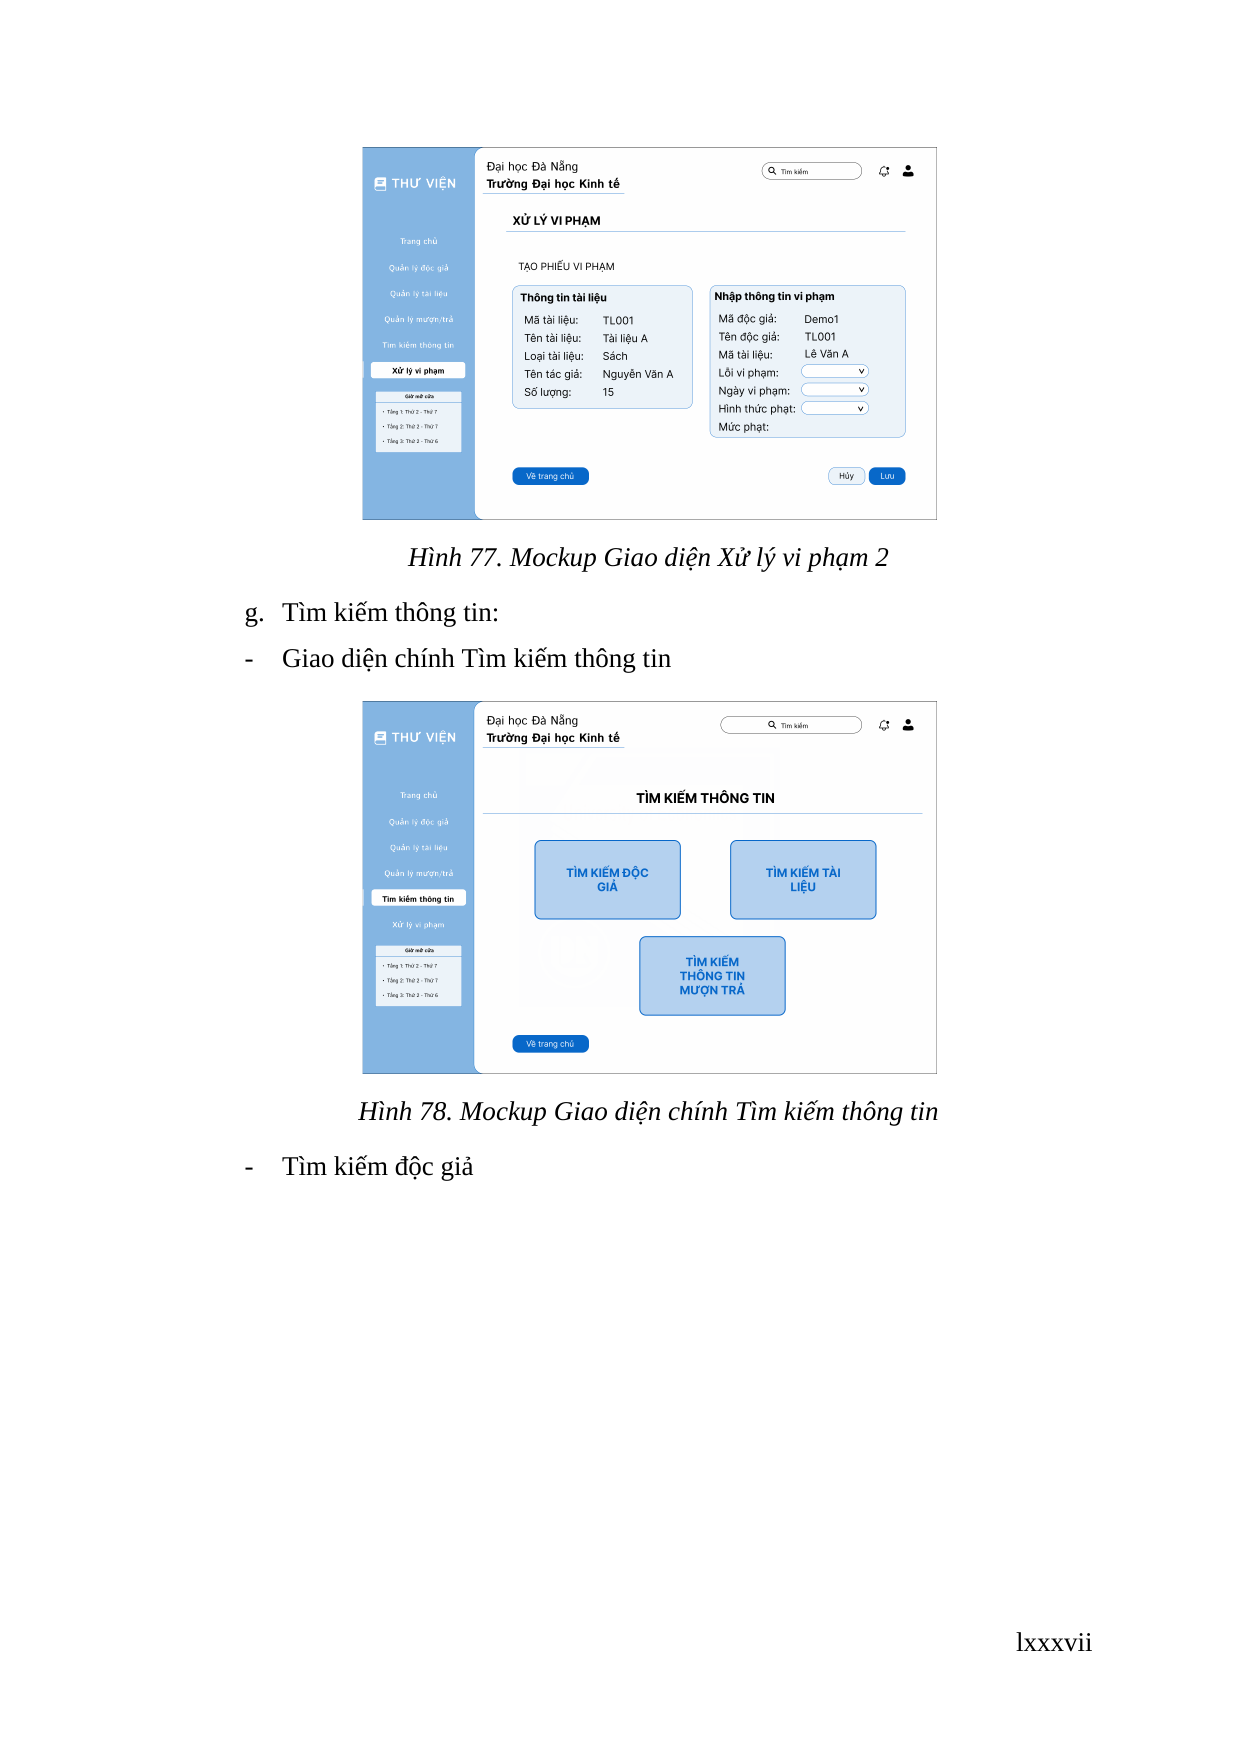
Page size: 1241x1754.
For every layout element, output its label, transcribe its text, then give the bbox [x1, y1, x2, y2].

picture [362, 147, 937, 520]
list Tìm kiếm thông tin: [244, 596, 1092, 627]
list Tìm kiếm độc giả [244, 1150, 1092, 1181]
picture [362, 701, 937, 1074]
list Giao diện chính Tìm kiếm thông tin [244, 643, 1092, 674]
